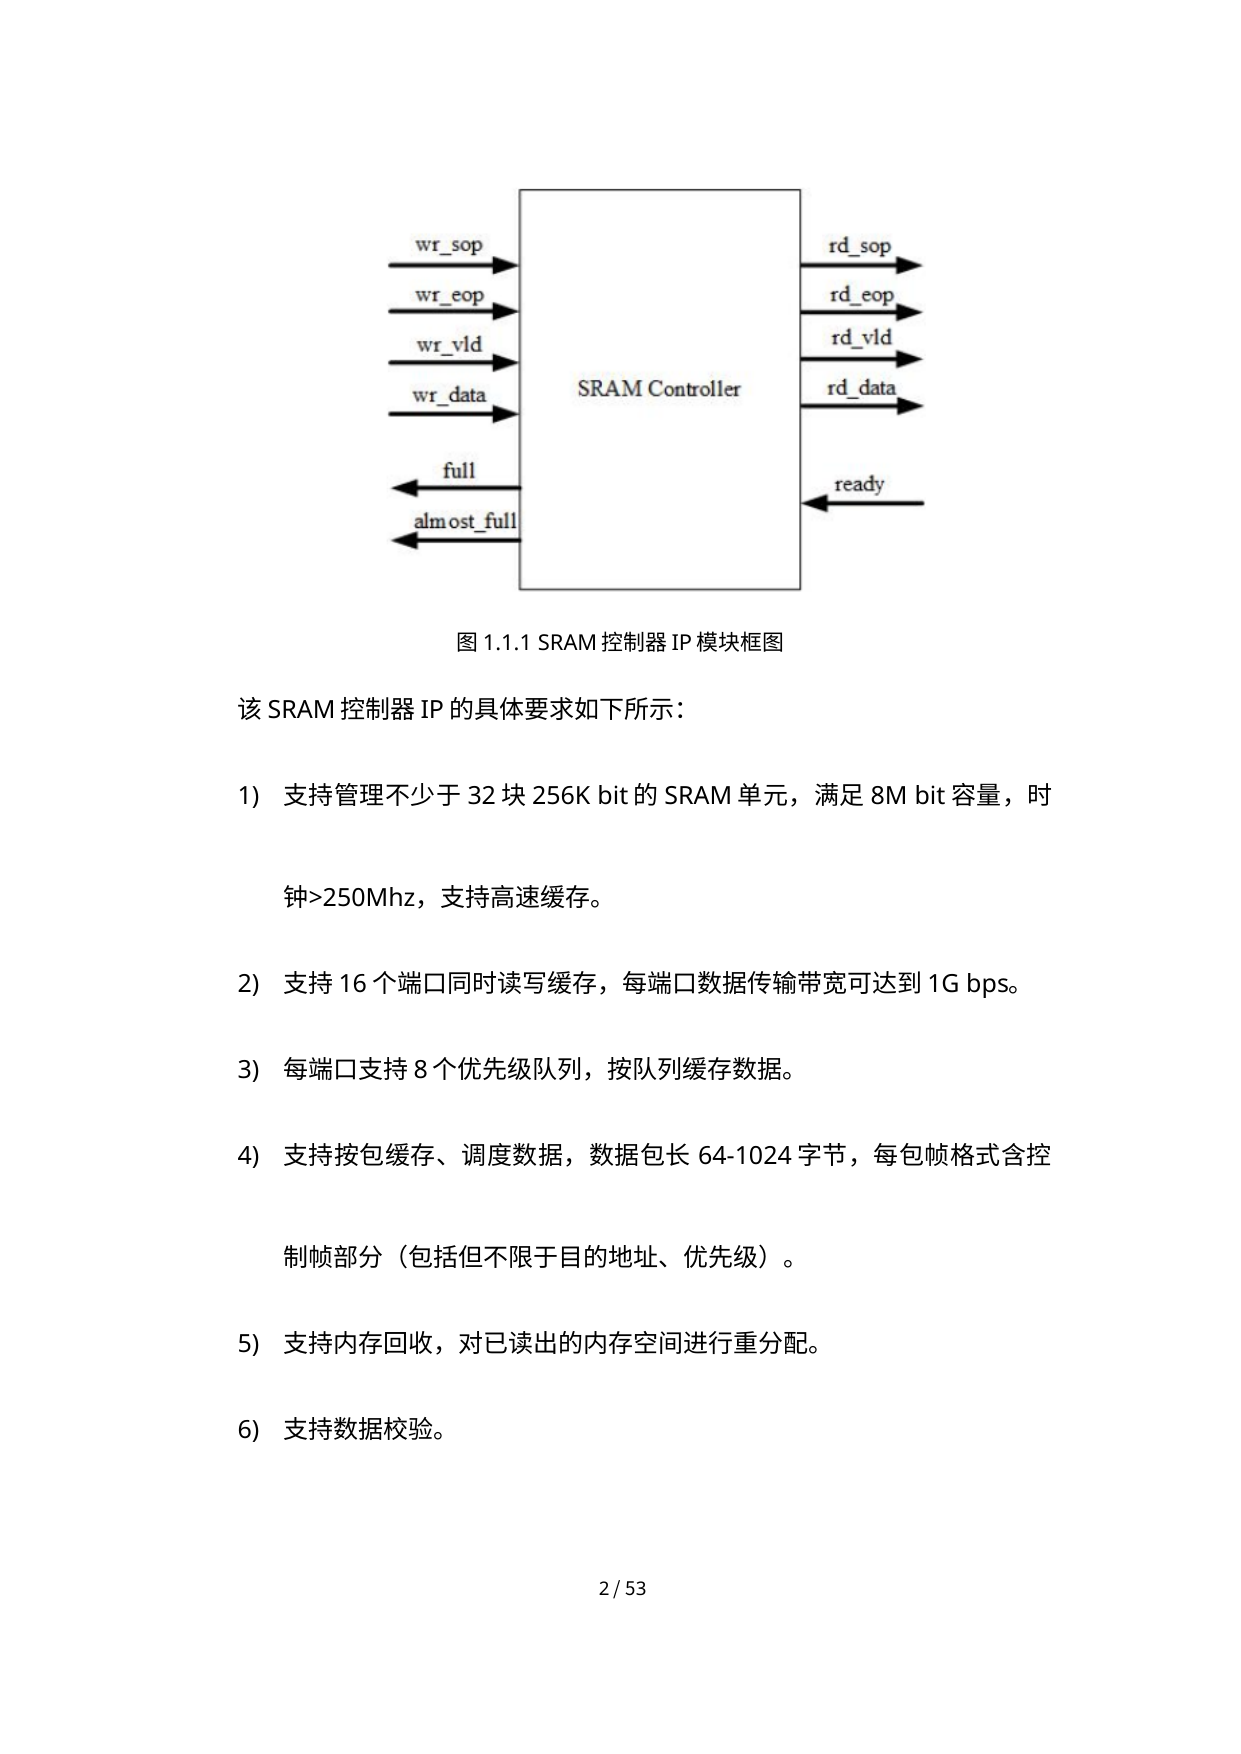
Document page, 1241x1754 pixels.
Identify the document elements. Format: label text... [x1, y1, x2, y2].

list 支持内存回收，对已读出的内存空间进行重分配。 [237, 1308, 1053, 1376]
text 该SRAM控制器IP的具体要求如下所示： [187, 674, 1053, 742]
list 支持按包缓存、调度数据，数据包长64-1024字节，每包帧格式含控制帧部分（包括但不限于目的地址、优先级）。 [237, 1120, 1053, 1290]
list 支持管理不少于32块256K bit的SRAM单元，满足8M bit容量，时钟>250Mhz，支持高速缓存。 [237, 760, 1053, 930]
list 支持16个端口同时读写缓存，每端口数据传输带宽可达到1G bps。 [237, 948, 1053, 1016]
list 支持数据校验。 [237, 1394, 1053, 1462]
text 图1.1.1 SRAM控制器IP模块框图 [187, 624, 1053, 658]
list 每端口支持8个优先级队列，按队列缓存数据。 [237, 1034, 1053, 1102]
picture [317, 165, 973, 605]
